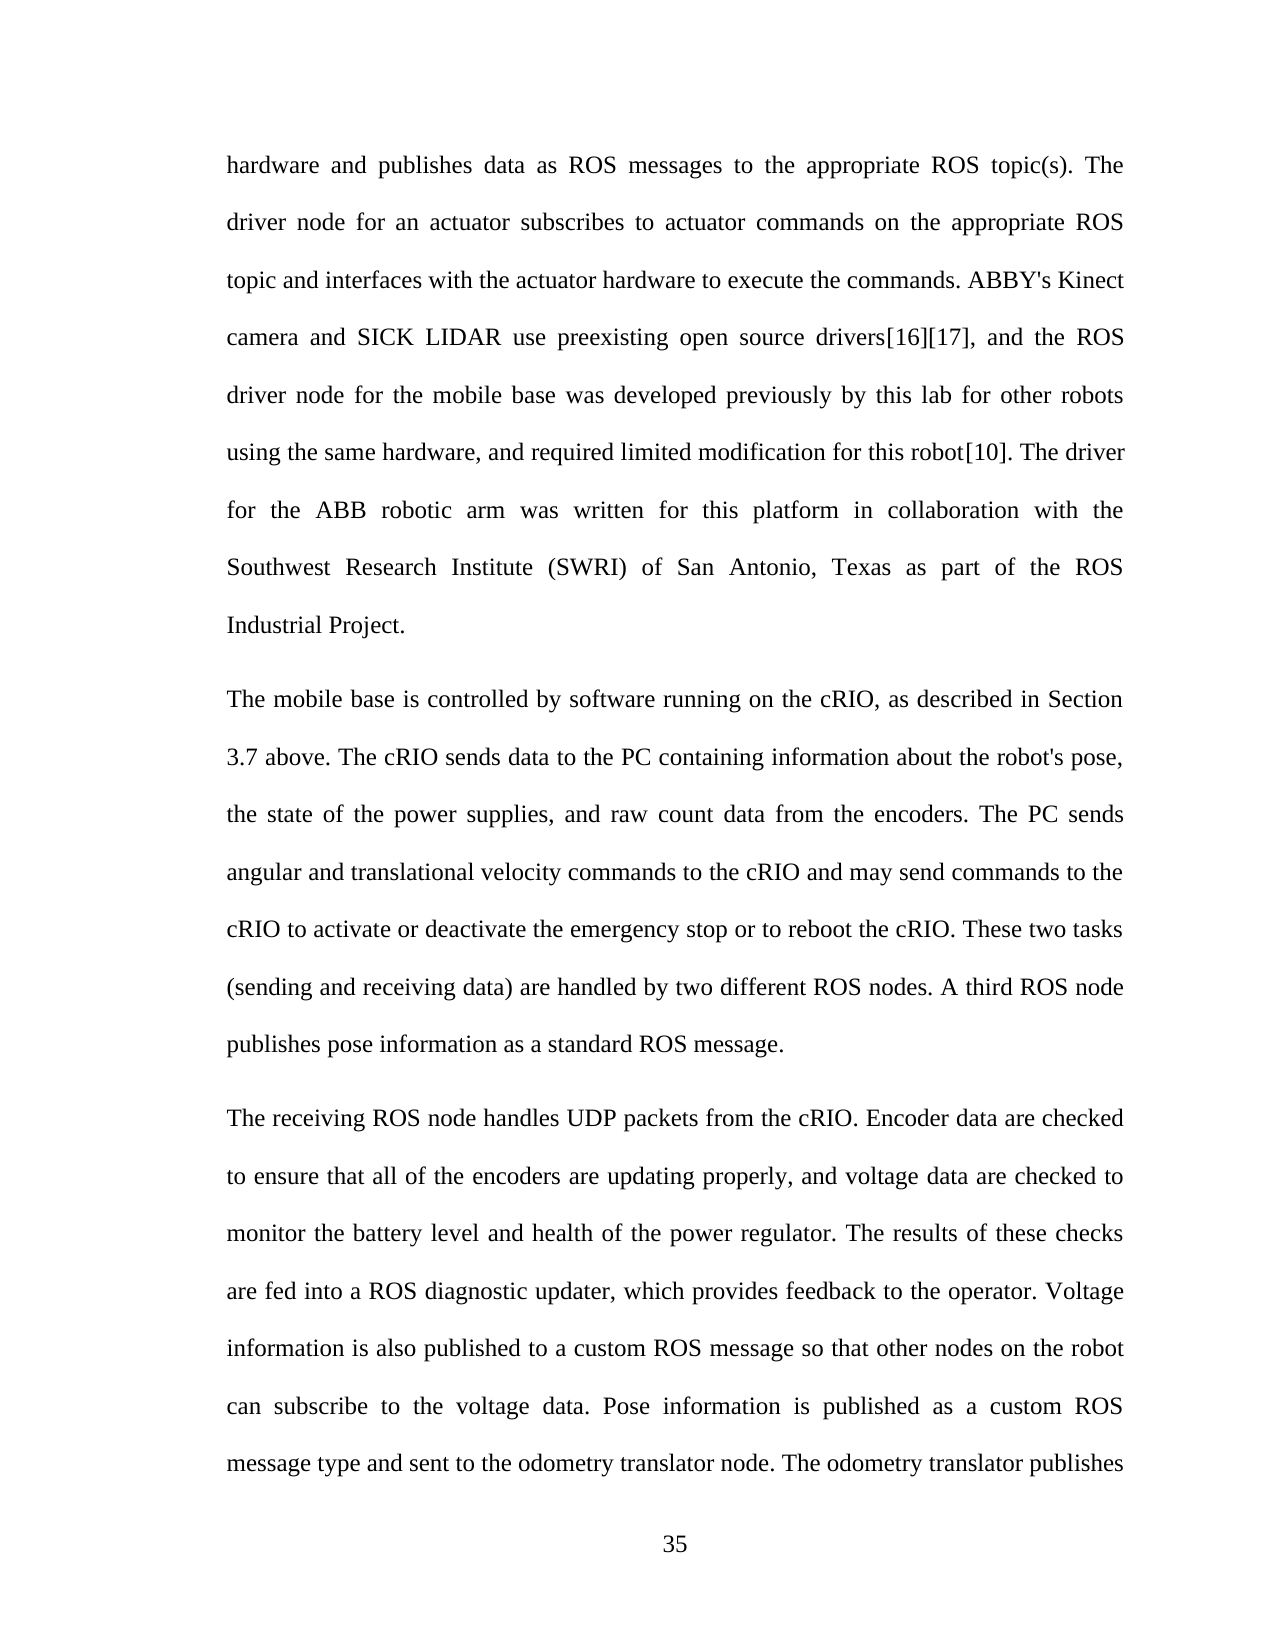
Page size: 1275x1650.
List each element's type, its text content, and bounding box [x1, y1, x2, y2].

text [226, 1103, 1125, 1477]
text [226, 150, 1125, 639]
text The mobile base is controlled by software running on the cRIO, as described in Section 3.7 above. The cRIO sends data to the PC containing information about the robot's pose, the state of the power supplies, and raw count data from the encoders. The PC sends angular and translational velocity commands to the cRIO and may send commands to the cRIO to activate or deactivate the emergency stop or to reboot the cRIO. These two tasks (sending and receiving data) are handled by two different ROS nodes. A third ROS node publishes pose information as a standard ROS message. [226, 684, 1125, 1058]
